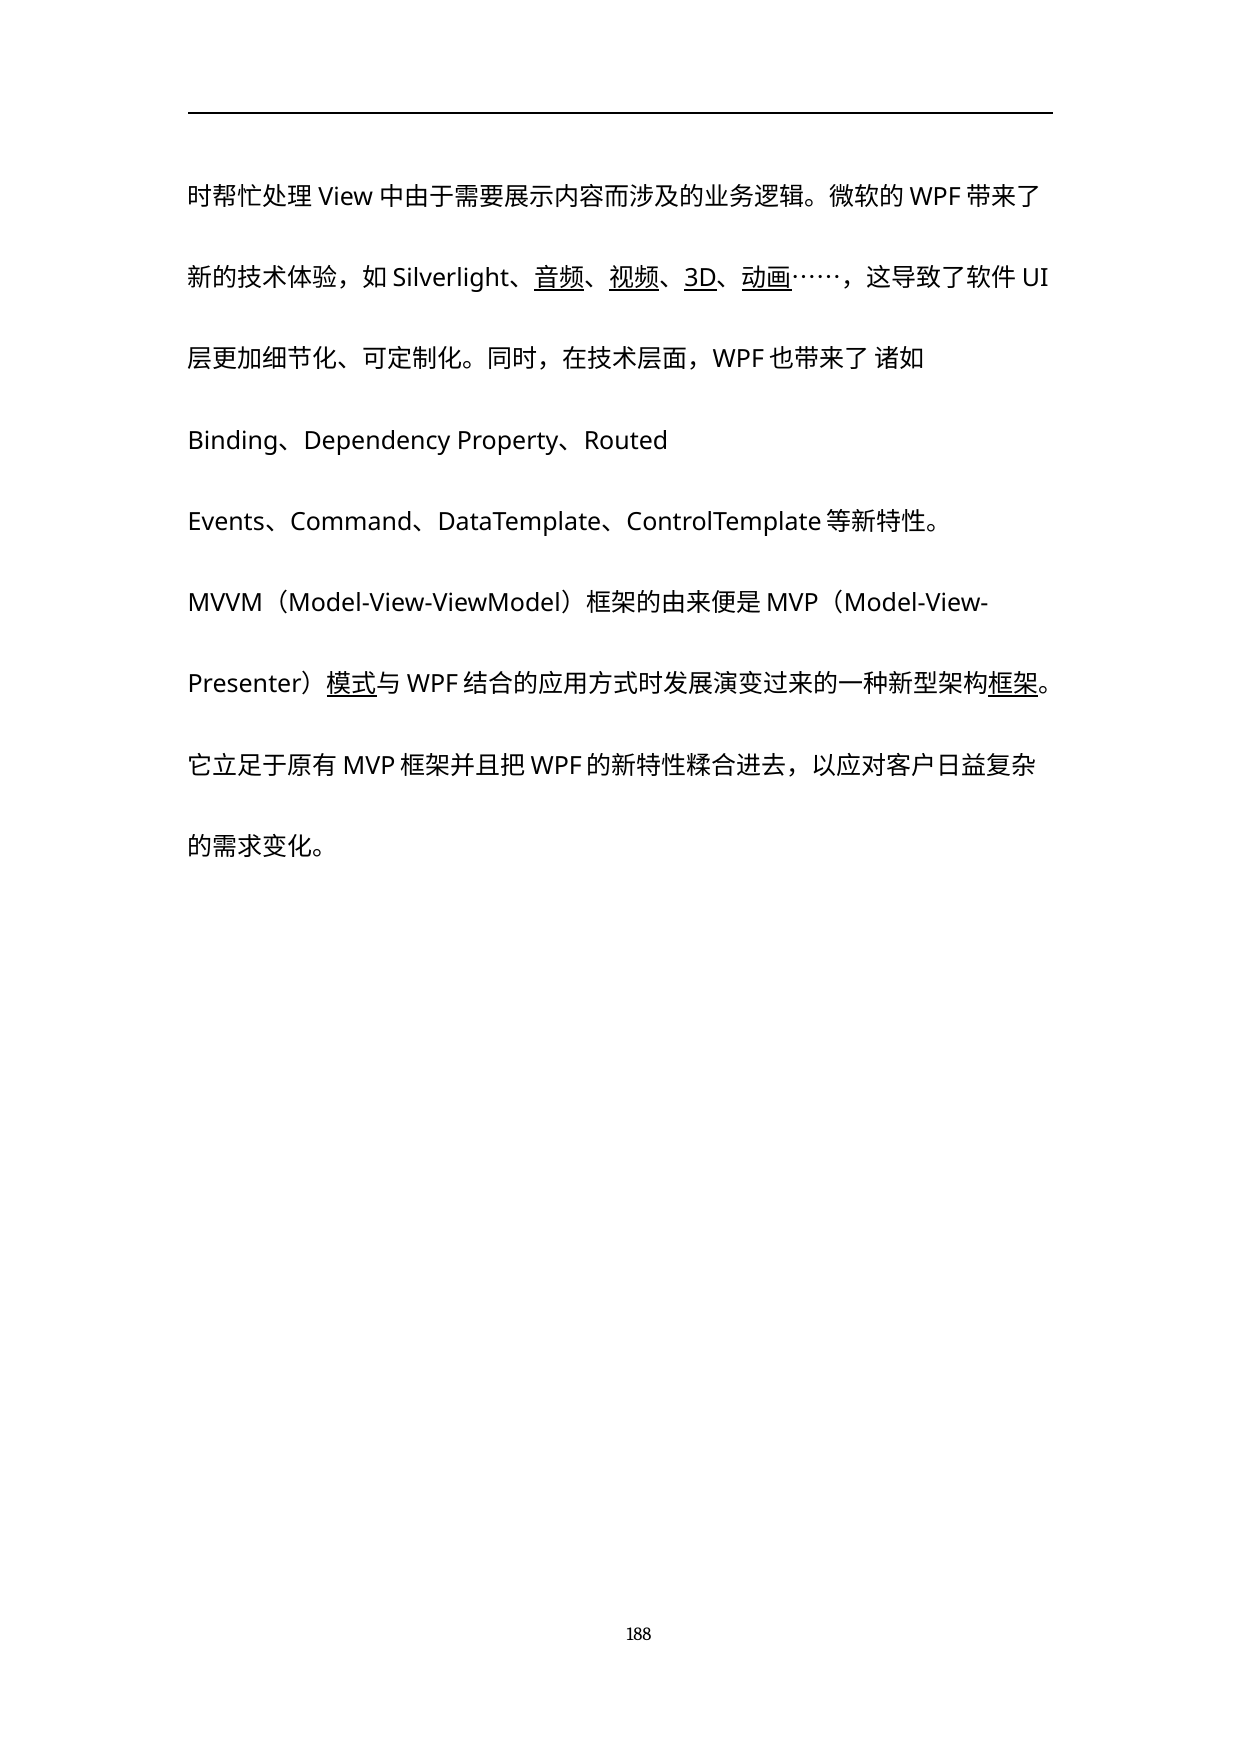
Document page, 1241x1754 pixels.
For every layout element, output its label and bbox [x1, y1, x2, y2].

text [187, 162, 1053, 877]
